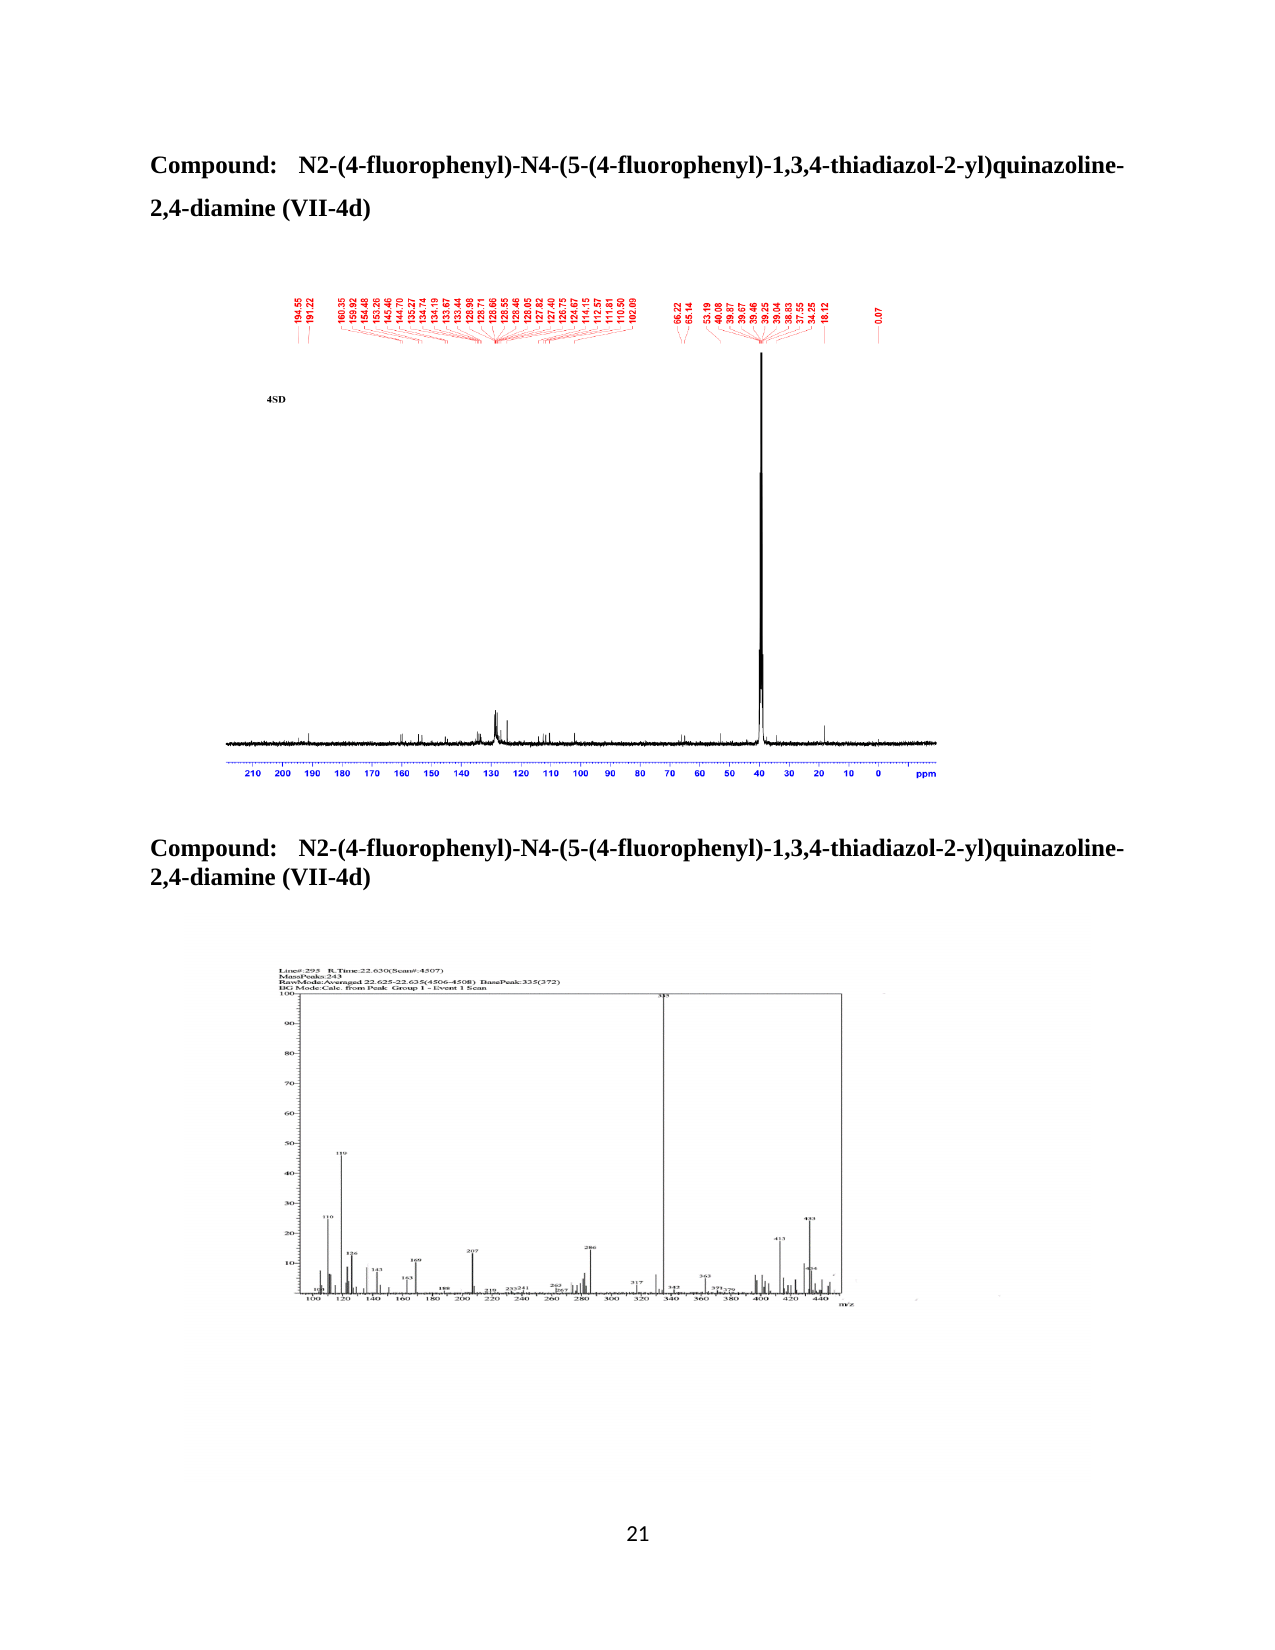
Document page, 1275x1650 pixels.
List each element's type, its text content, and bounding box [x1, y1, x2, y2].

picture [184, 911, 1091, 1482]
picture [178, 236, 1097, 812]
text Compound: N2-(4-fluorophenyl)-N4-(5-(4-fluorophenyl)-1,3,4-thiadiazol-2-yl)quinazoline-2,4-diamine (VII-4d) [150, 833, 1125, 890]
text Compound: N2-(4-fluorophenyl)-N4-(5-(4-fluorophenyl)-1,3,4-thiadiazol-2-yl)quinazoline-2,4-diamine (VII-4d) [150, 150, 1125, 222]
